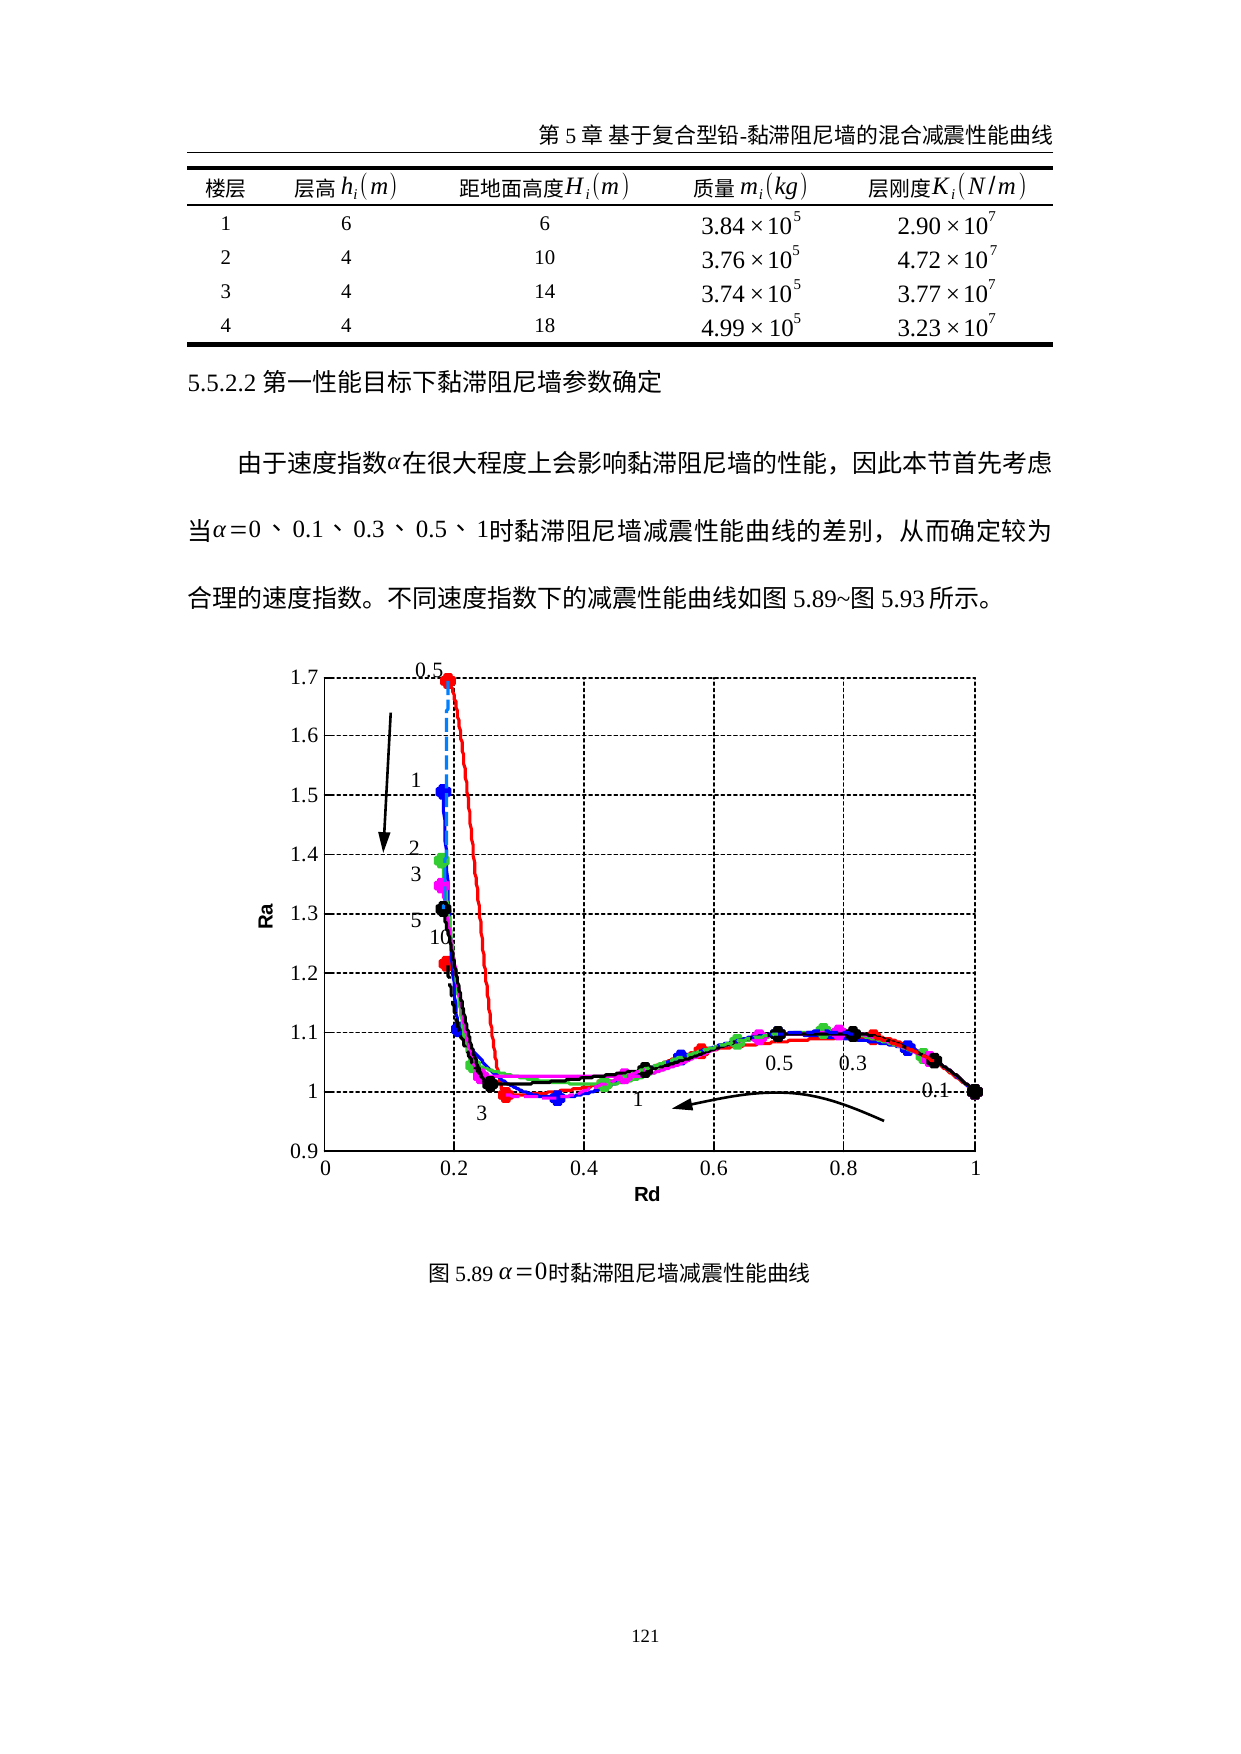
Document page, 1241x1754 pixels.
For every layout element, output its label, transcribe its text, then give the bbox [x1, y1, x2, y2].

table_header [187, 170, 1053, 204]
subtitle 第一性能目标下黏滞阻尼墙参数确定 [187, 347, 1053, 415]
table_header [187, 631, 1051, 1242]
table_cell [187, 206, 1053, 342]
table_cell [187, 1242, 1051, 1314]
